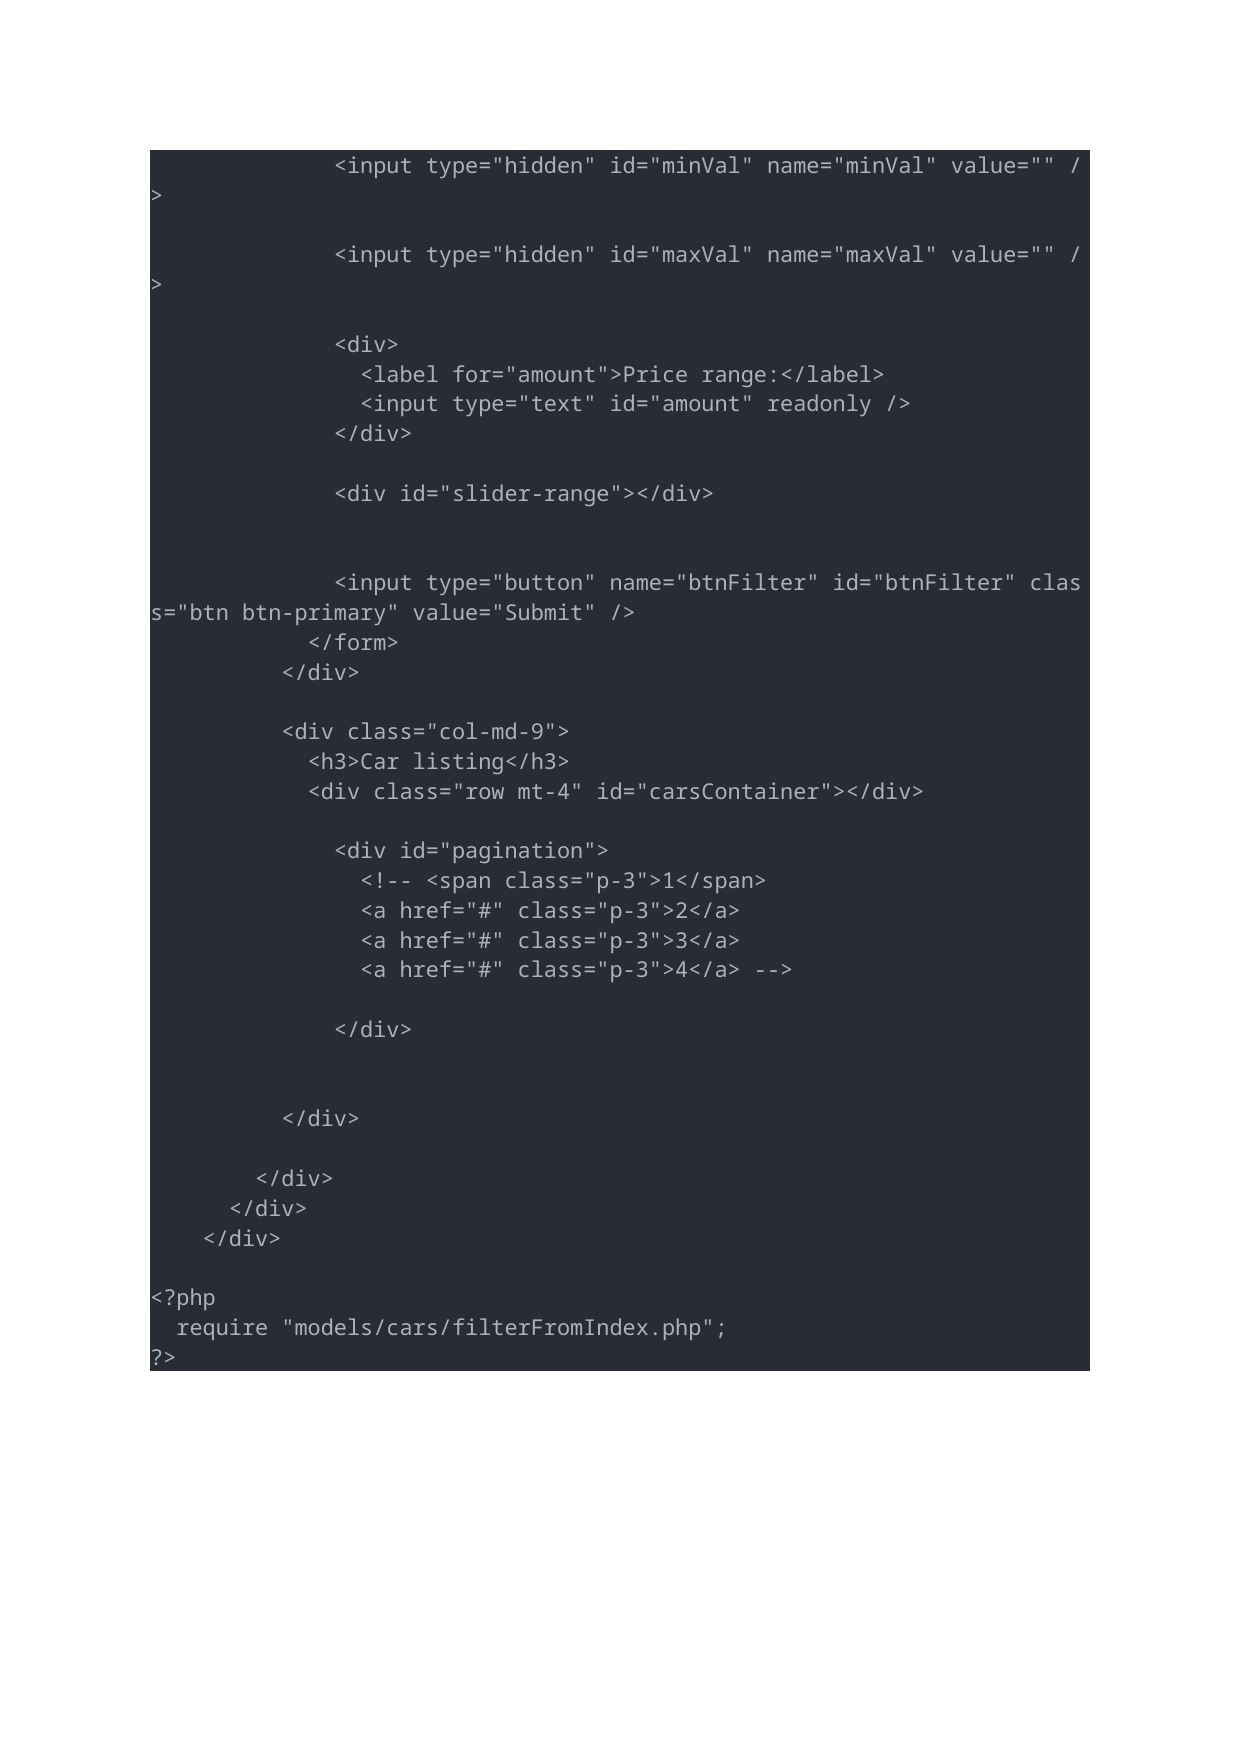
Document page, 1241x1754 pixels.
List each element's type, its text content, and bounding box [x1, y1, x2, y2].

text <a href="#" class="p-3">2</a> [150, 895, 1090, 924]
text </div> [150, 1014, 1090, 1044]
text <div id="slider-range"></div> [150, 478, 1090, 507]
text <?php [150, 1282, 1090, 1312]
text </div> [150, 418, 1090, 448]
text <a href="#" class="p-3">3</a> [150, 924, 1090, 954]
text </div> [150, 656, 1090, 686]
text <div> [150, 329, 1090, 358]
text <input type="hidden" id="maxVal" name="maxVal" value="" /> [150, 239, 1090, 299]
text </form> [150, 627, 1090, 656]
text <a href="#" class="p-3">4</a> --> [150, 954, 1090, 984]
text </div> [150, 1222, 1090, 1252]
text <input type="hidden" id="minVal" name="minVal" value="" /> [150, 150, 1090, 209]
text </div> [150, 1103, 1090, 1133]
text </div> [150, 1163, 1090, 1193]
text <h3>Car listing</h3> [150, 746, 1090, 776]
text <!-- <span class="p-3">1</span> [150, 865, 1090, 895]
text <input type="button" name="btnFilter" id="btnFilter" class="btn btn-primary" value="Submit" /> [150, 567, 1090, 627]
text <div id="pagination"> [150, 835, 1090, 865]
text ?> [150, 1342, 1090, 1371]
text <input type="text" id="amount" readonly /> [150, 388, 1090, 418]
text <div class="col-md-9"> [150, 716, 1090, 746]
text <div class="row mt-4" id="carsContainer"></div> [150, 776, 1090, 805]
text </div> [150, 1193, 1090, 1222]
text <label for="amount">Price range:</label> [150, 358, 1090, 388]
text require "models/cars/filterFromIndex.php"; [150, 1312, 1090, 1342]
